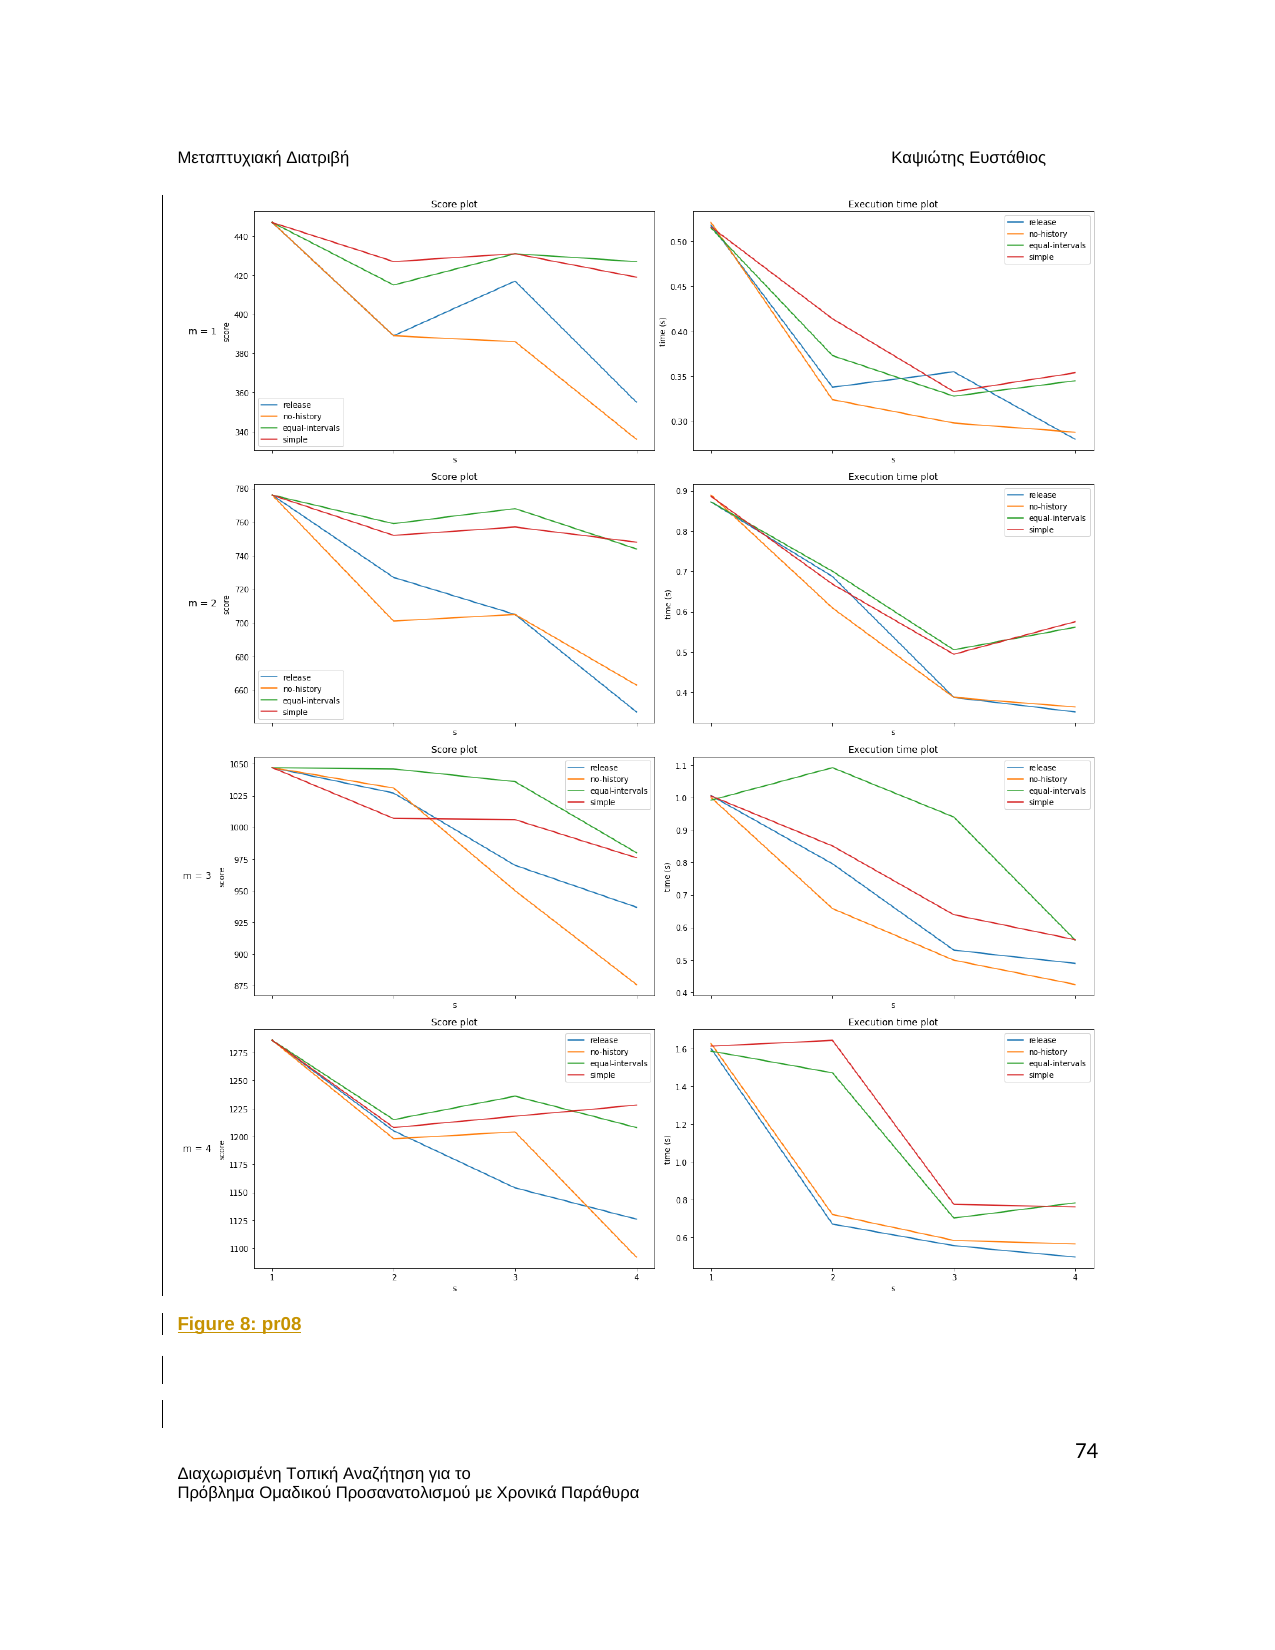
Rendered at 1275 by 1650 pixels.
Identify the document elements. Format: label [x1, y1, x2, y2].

picture [177, 194, 1098, 1297]
